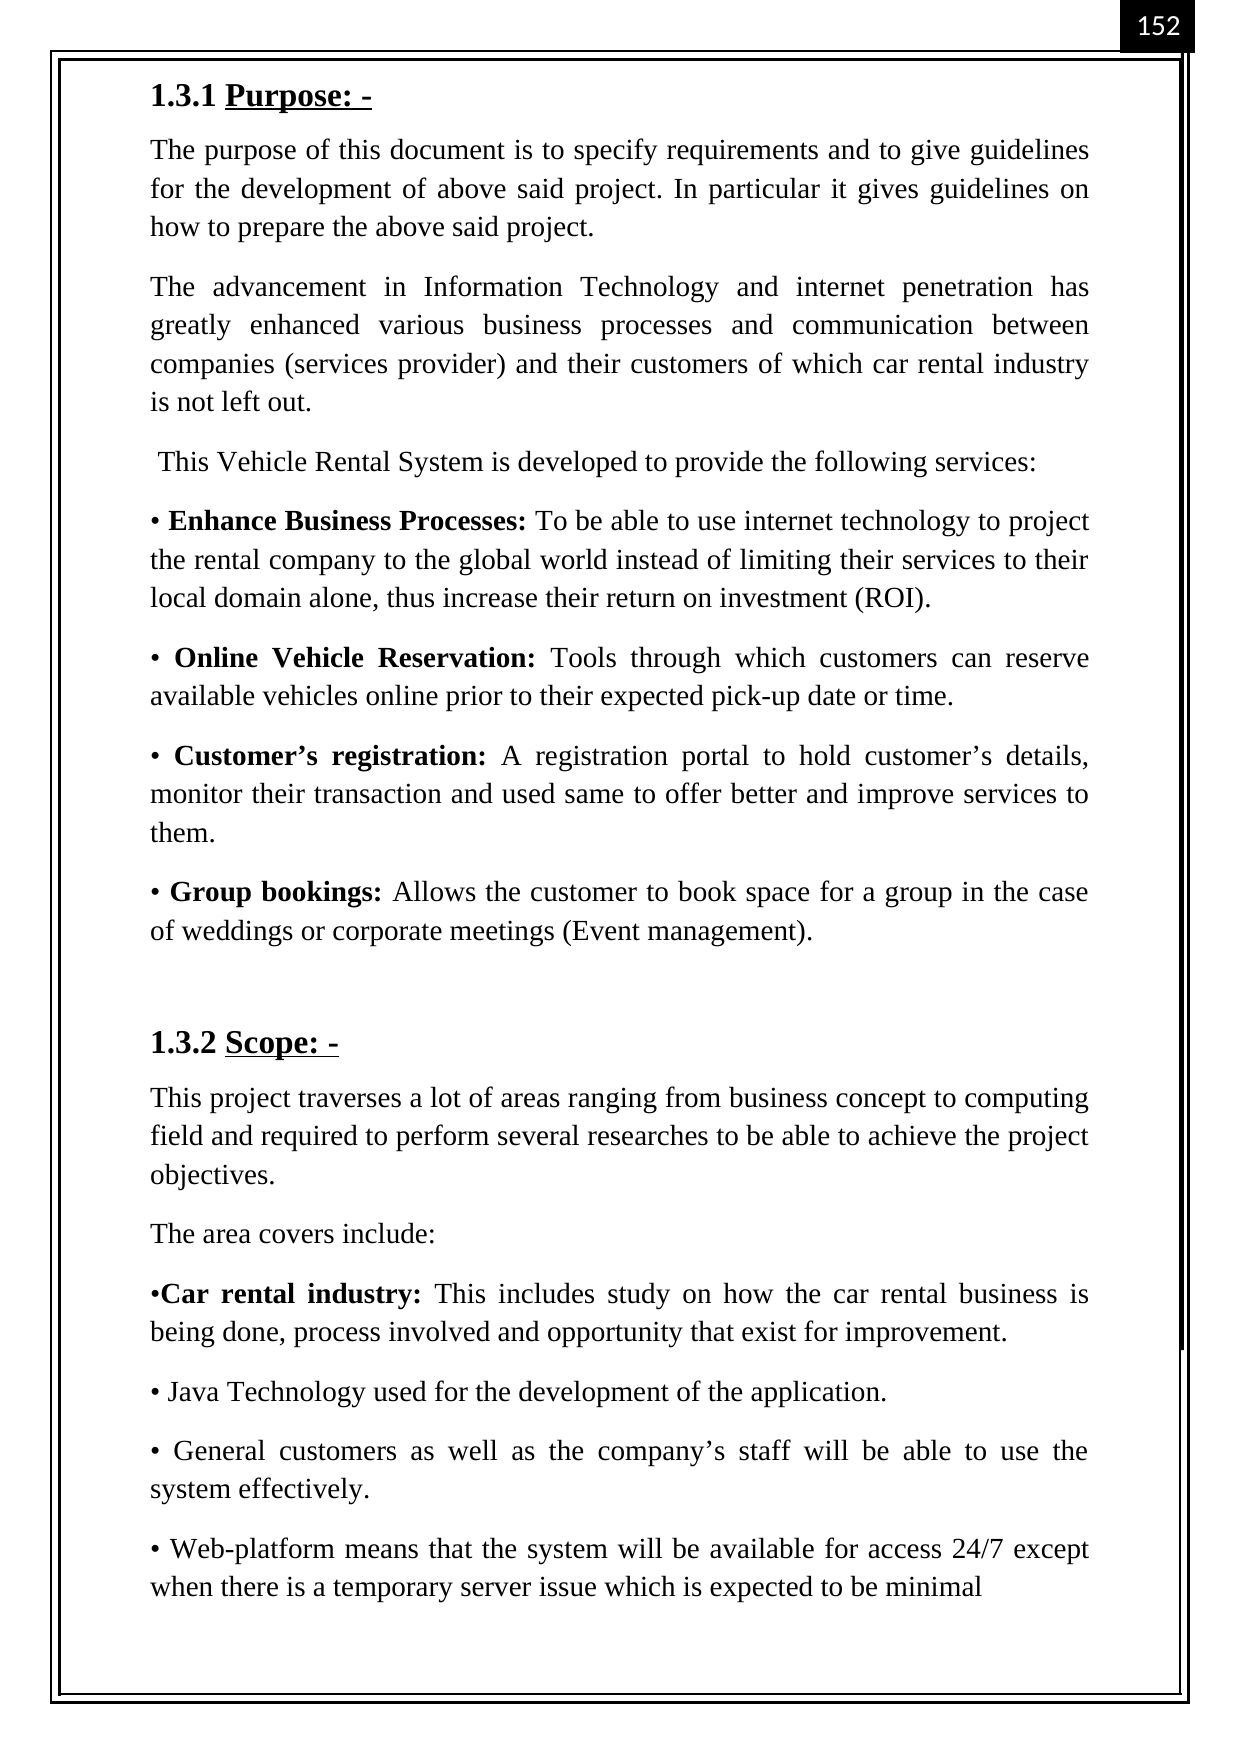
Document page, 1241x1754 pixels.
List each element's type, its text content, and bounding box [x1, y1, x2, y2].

text • Enhance Business Processes: To be able to use internet technology to project the rental company to the global world instead of limiting their services to their local domain alone, thus increase their return on investment (ROI). [150, 503, 1090, 614]
text The purpose of this document is to specify requirements and to give guidelines for the development of above said project. In particular it gives guidelines on how to prepare the above said project. [150, 132, 1090, 243]
text • Online Vehicle Reservation: Tools through which customers can reserve available vehicles online prior to their expected pick-up date or time. [150, 640, 1090, 712]
text • Web-platform means that the system will be available for access 24/7 except when there is a temporary server issue which is expected to be minimal [150, 1531, 1090, 1603]
text The area covers include: [150, 1216, 1090, 1250]
text • Java Technology used for the development of the application. [150, 1374, 1090, 1407]
text • Customer’s registration: A registration portal to hold customer’s details, monitor their transaction and used same to offer better and improve services to them. [150, 738, 1090, 848]
text •Car rental industry: This includes study on how the car rental business is being done, process involved and opportunity that exist for improvement. [150, 1276, 1090, 1348]
text This Vehicle Rental System is developed to provide the following services: [150, 444, 1090, 477]
text 1.3.1 Purpose: - [150, 75, 1090, 113]
text The advancement in Information Technology and internet penetration has greatly enhanced various business processes and communication between companies (services provider) and their customers of which car rental industry is not left out. [150, 269, 1090, 418]
text • General customers as well as the company’s staff will be able to use the system effectively. [150, 1433, 1090, 1505]
text This project traverses a lot of areas ranging from business concept to computing field and required to perform several researches to be able to achieve the project objectives. [150, 1080, 1090, 1191]
text 1.3.2 Scope: - [150, 1022, 1090, 1061]
text • Group bookings: Allows the customer to book space for a group in the case of weddings or corporate meetings (Event management). [150, 874, 1090, 946]
